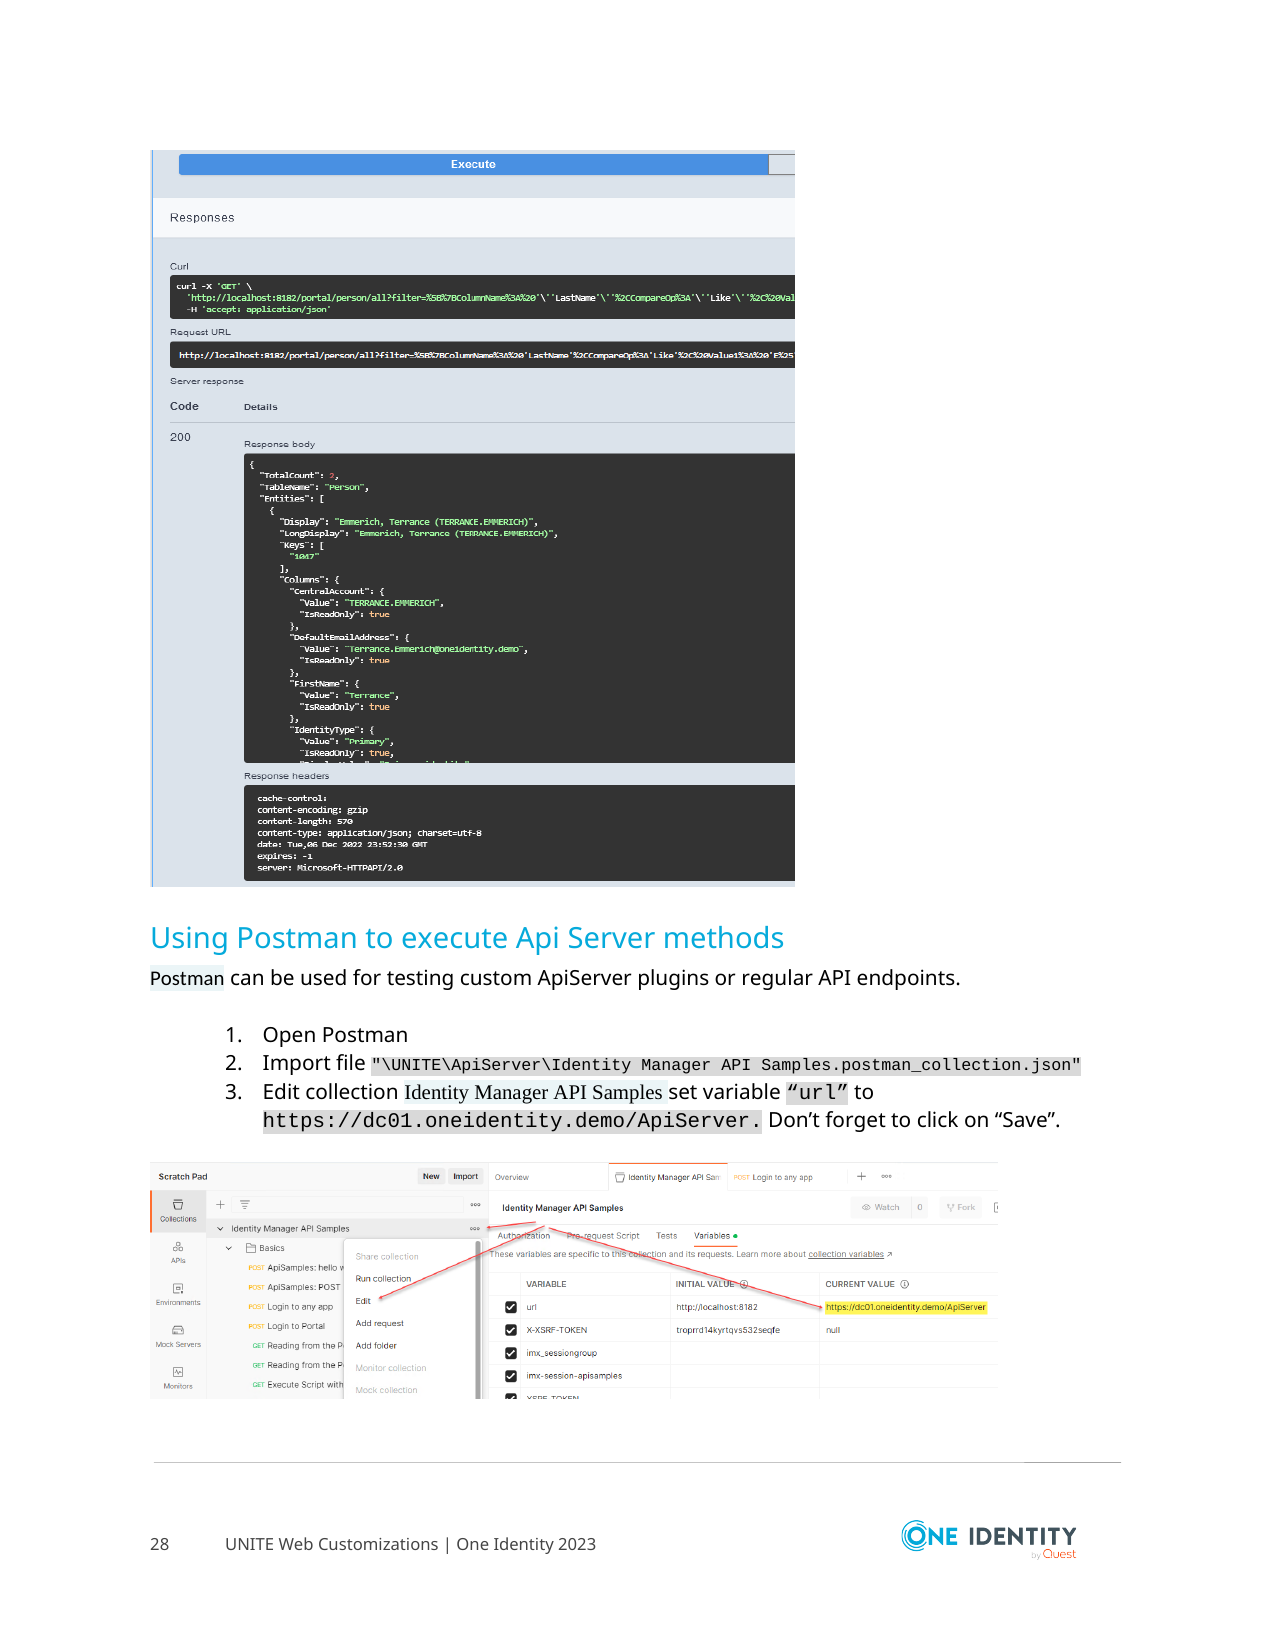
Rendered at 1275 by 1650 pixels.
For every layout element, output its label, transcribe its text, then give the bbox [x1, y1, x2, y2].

list Edit collection Identity Manager API Samples set variable “url” to https://dc01.oneidentity.demo/ApiServer. Don’t forget to click on “Save”. [225, 1077, 1125, 1134]
picture [901, 1520, 1077, 1560]
picture [905, 1522, 918, 1531]
subtitle Using Postman to execute Api Server methods [150, 917, 1125, 957]
text Postman can be used for testing custom ApiServer plugins or regular API endpoints. [150, 963, 1125, 992]
list Import file "\UNITE\ApiServer\Identity Manager API Samples.postman_collection.json" [225, 1048, 1125, 1077]
picture [150, 150, 795, 887]
picture [912, 1531, 921, 1541]
picture [150, 1162, 998, 1399]
picture [901, 1520, 910, 1529]
list Open Postman [225, 1020, 1125, 1048]
